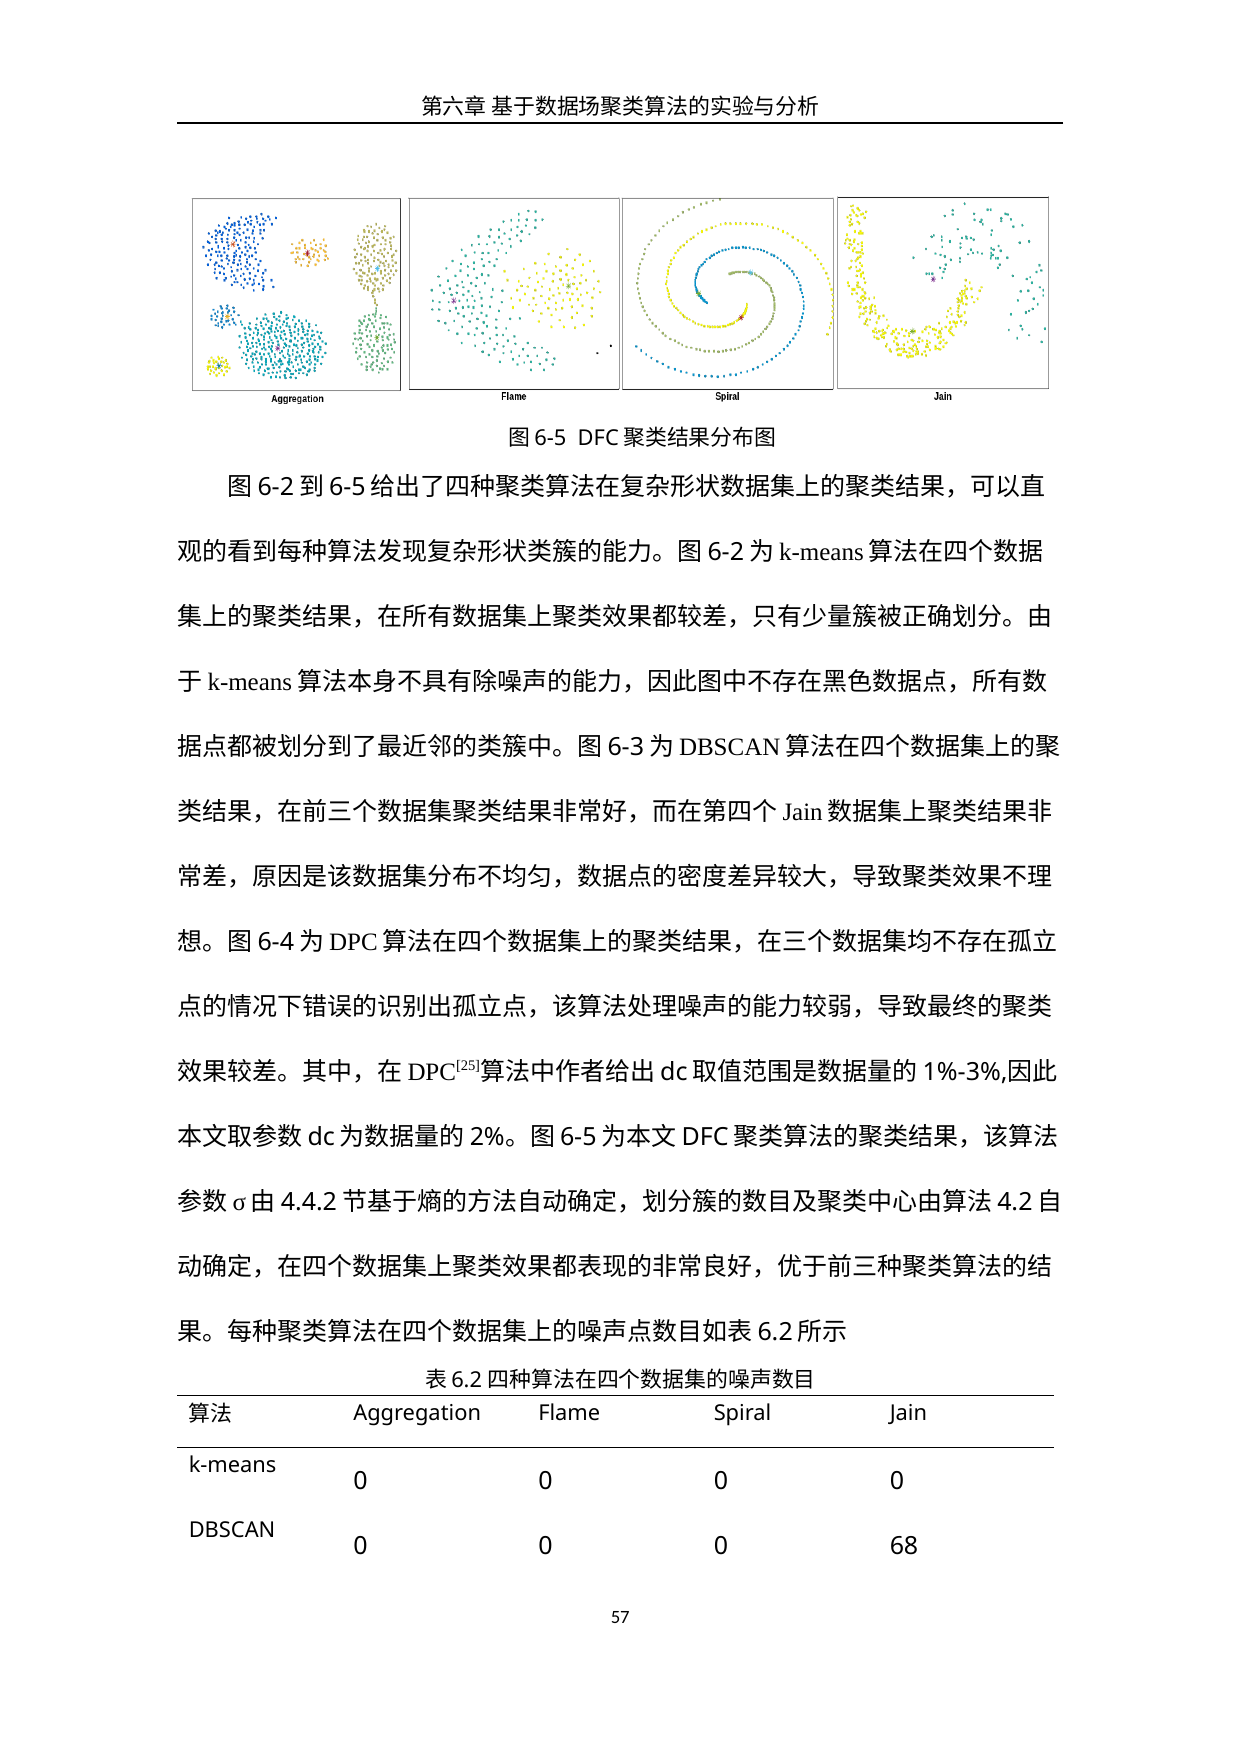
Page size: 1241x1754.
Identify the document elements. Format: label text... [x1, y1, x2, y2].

table_cell DBSCAN [177, 1513, 342, 1578]
table_cell 0 [878, 1448, 1054, 1513]
table_cell 68 [878, 1513, 1054, 1578]
table_cell 0 [527, 1513, 702, 1578]
table_cell k-means [177, 1448, 342, 1513]
table_header Flame [527, 1396, 702, 1447]
table_header 算法 [177, 1396, 342, 1447]
table_header Aggregation [342, 1396, 527, 1447]
table_cell 0 [702, 1448, 878, 1513]
table_header Jain [878, 1396, 1054, 1447]
text 表6.2 四种算法在四个数据集的噪声数目 [177, 1362, 1063, 1395]
table_cell 0 [342, 1448, 527, 1513]
table_cell 0 [527, 1448, 702, 1513]
text 图6-5 DFC聚类结果分布图 [177, 420, 1063, 452]
text 图6-4 DPC聚类结果分布 [177, 192, 1063, 420]
table_cell 0 [702, 1513, 878, 1578]
table_header Spiral [702, 1396, 878, 1447]
table_cell 0 [342, 1513, 527, 1578]
